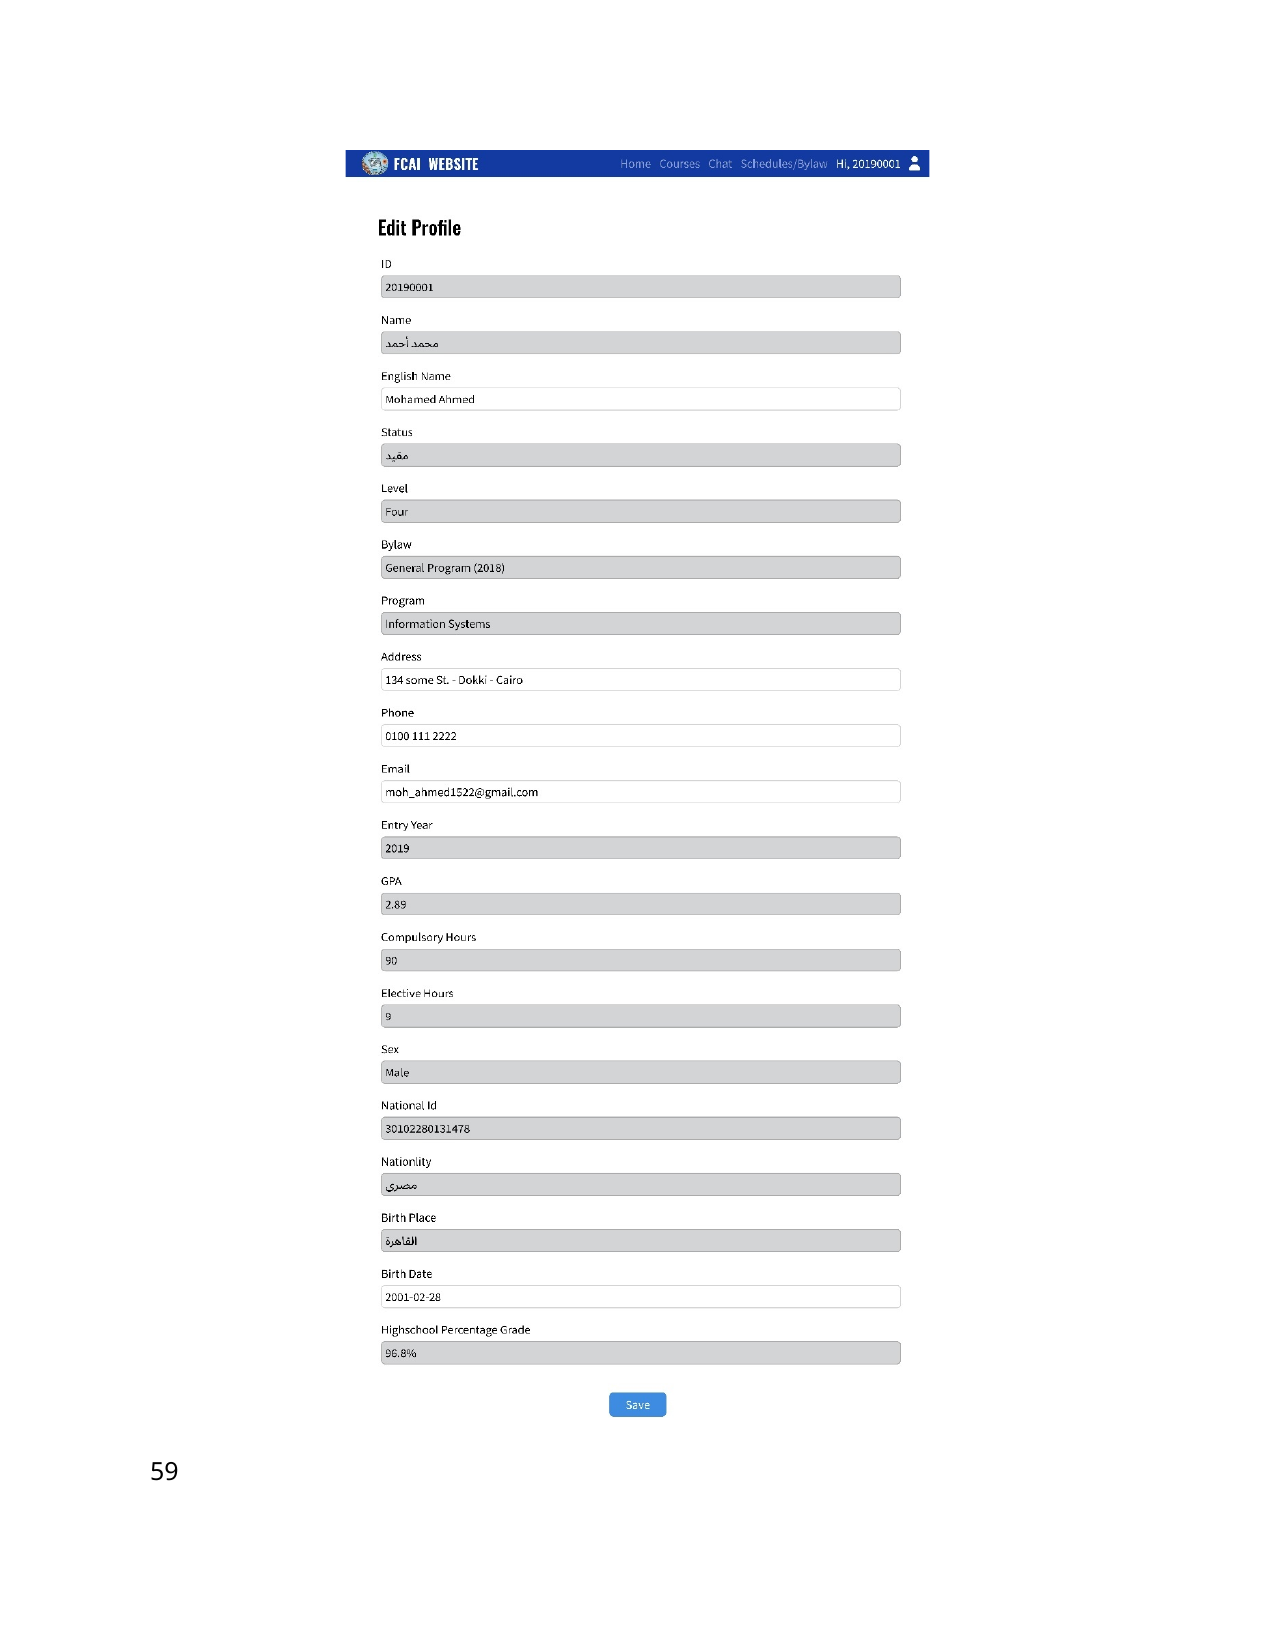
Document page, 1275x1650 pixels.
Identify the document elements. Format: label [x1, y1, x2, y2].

picture [345, 150, 930, 1418]
